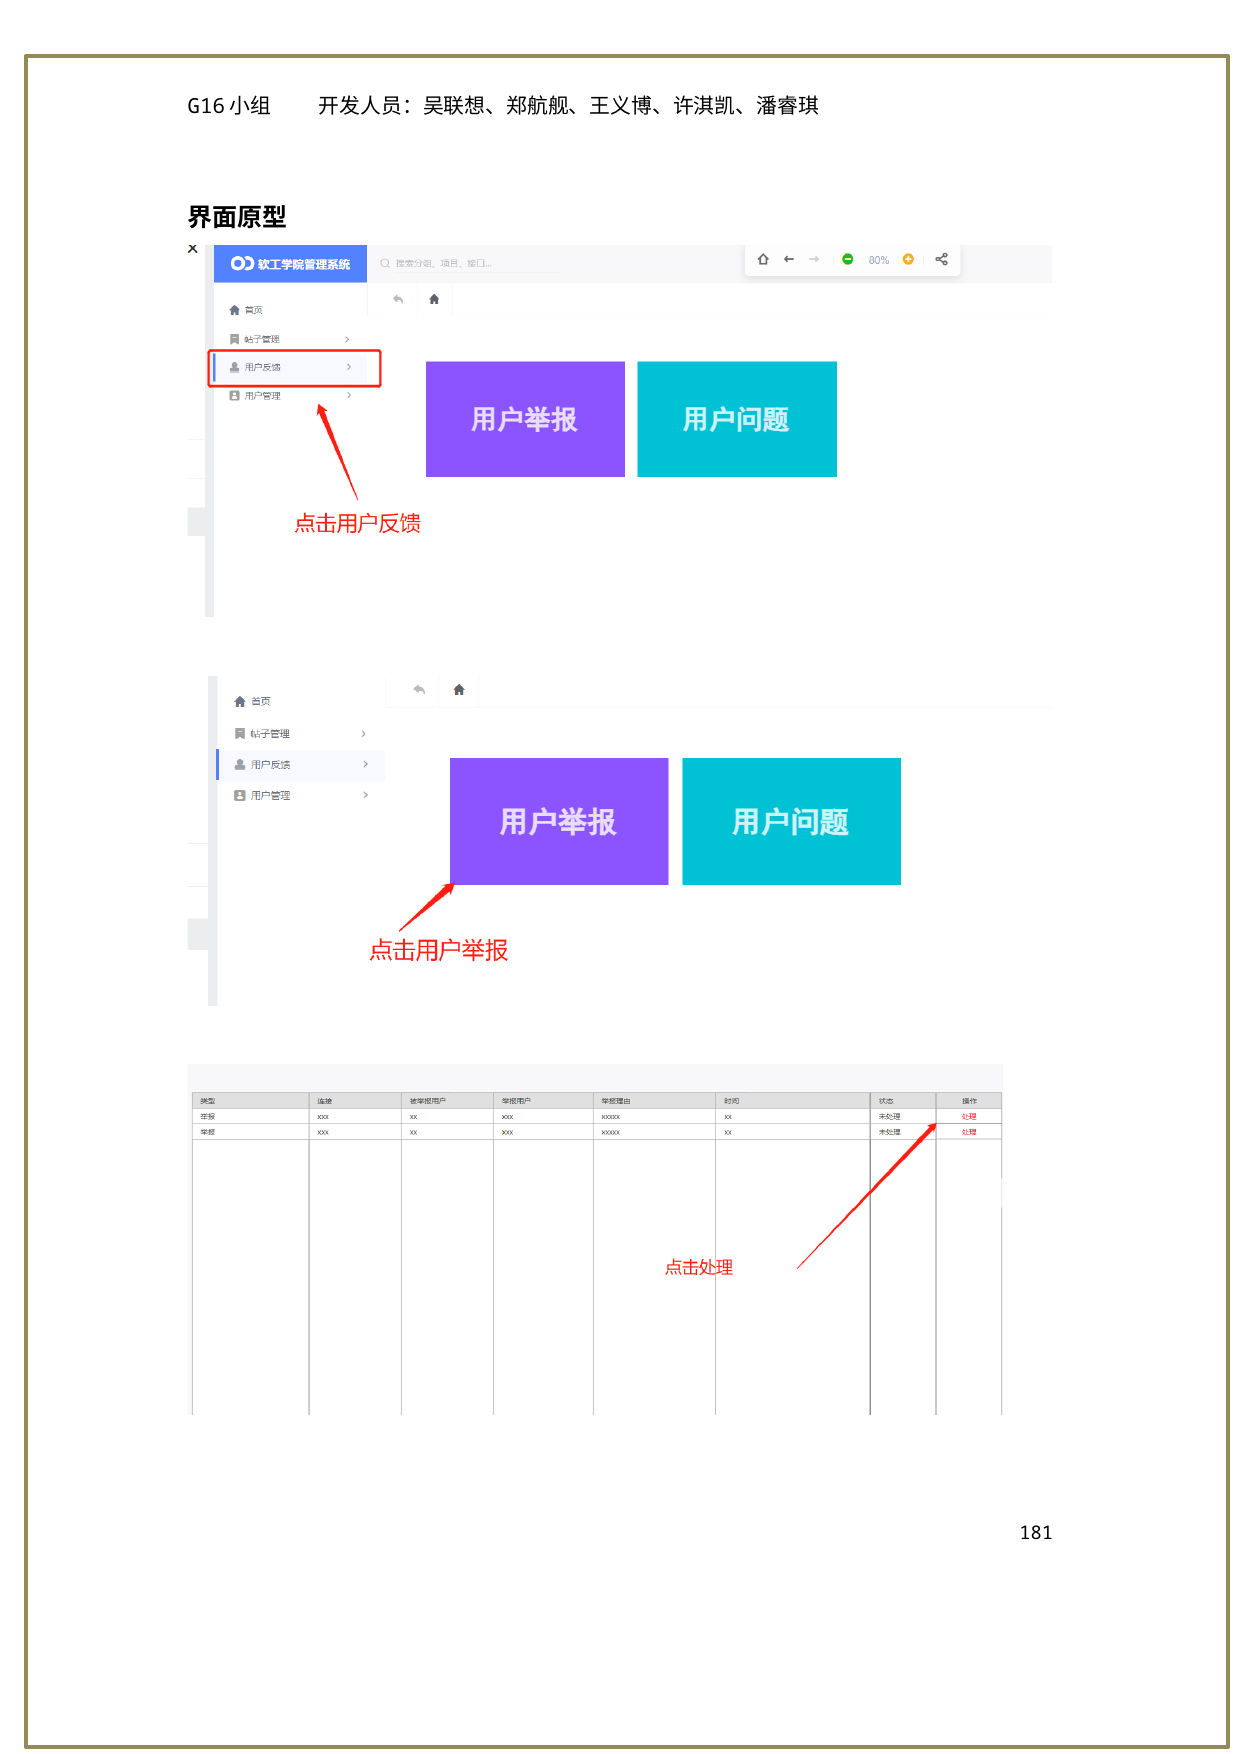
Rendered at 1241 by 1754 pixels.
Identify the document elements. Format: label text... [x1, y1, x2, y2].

picture [187, 1064, 1004, 1415]
subtitle 界面原型 [187, 197, 1053, 233]
picture [187, 245, 1052, 617]
picture [187, 676, 1052, 1006]
